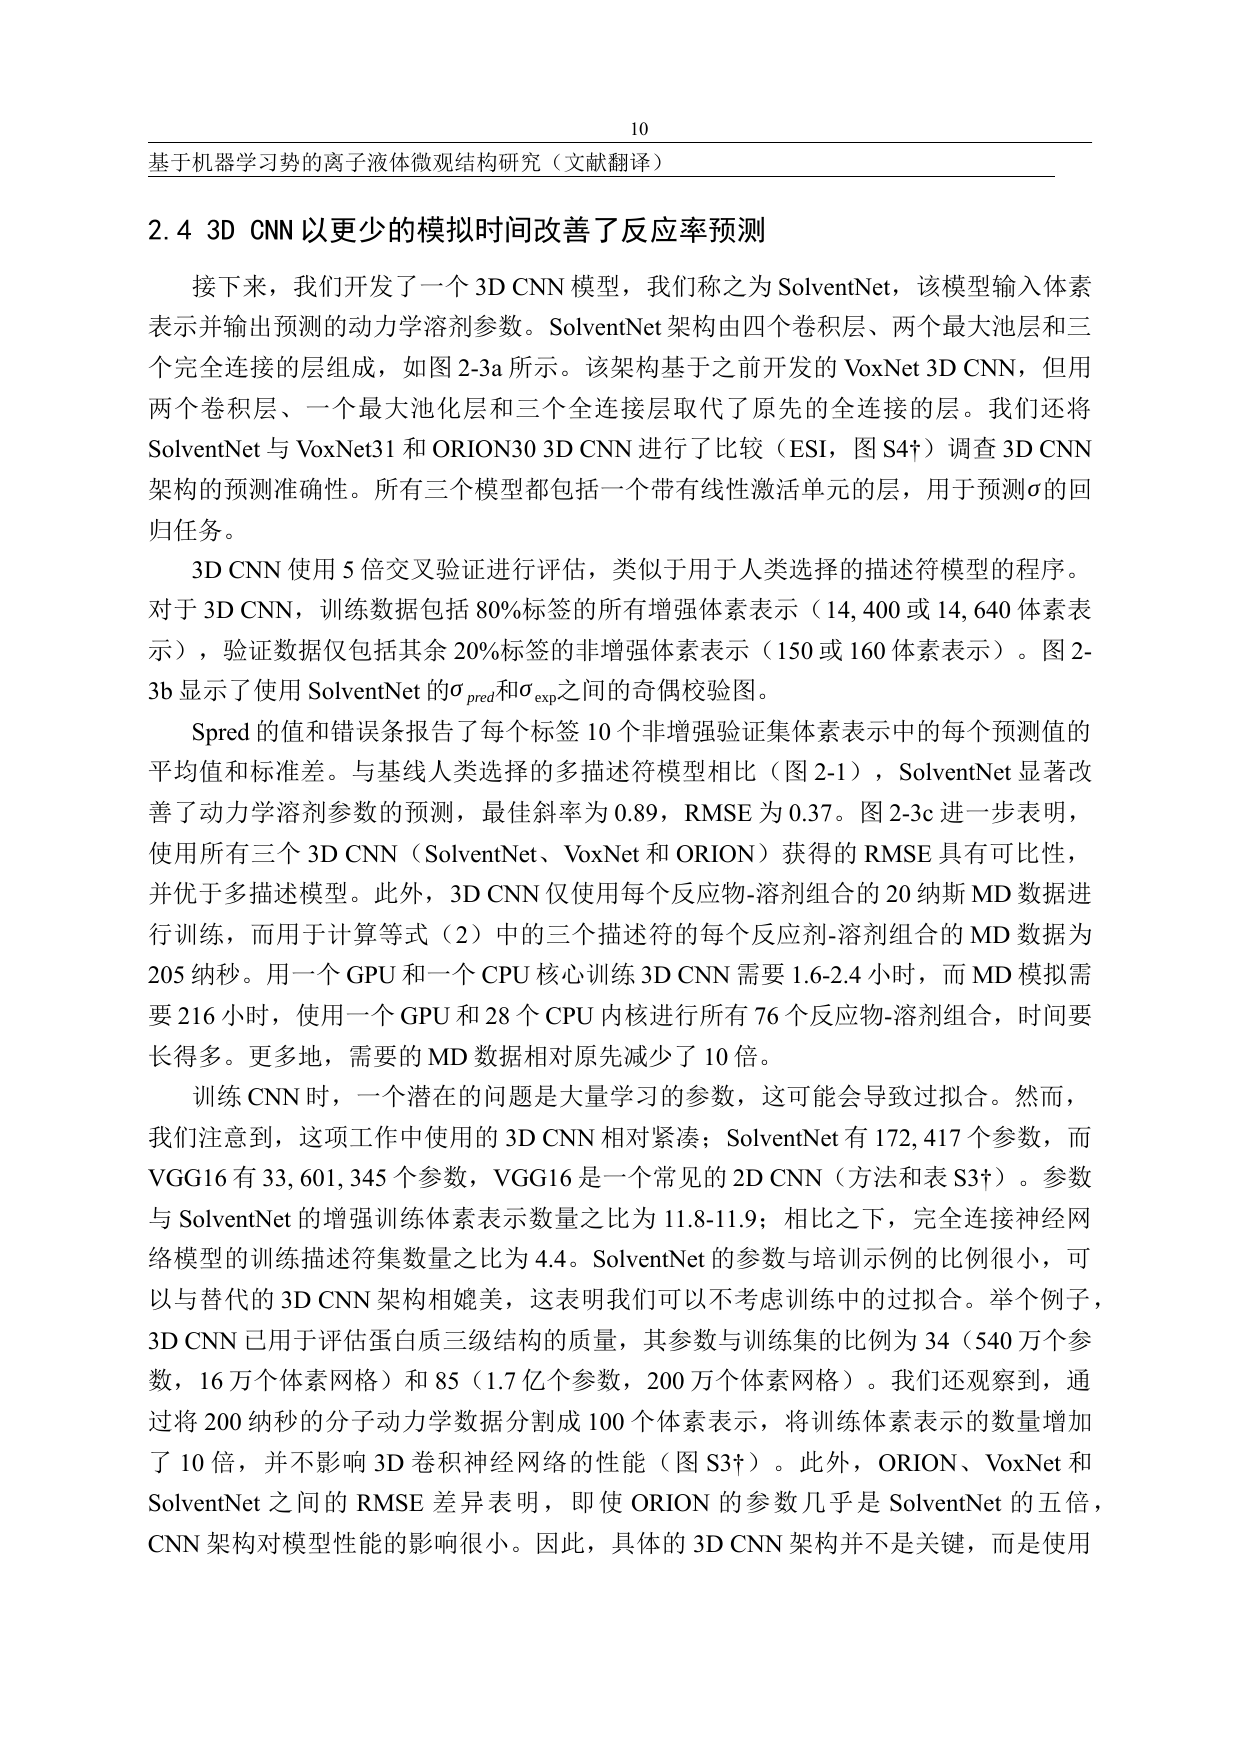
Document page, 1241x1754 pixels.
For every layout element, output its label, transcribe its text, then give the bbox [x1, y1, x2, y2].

text Spred的值和错误条报告了每个标签10个非增强验证集体素表示中的每个预测值的平均值和标准差。与基线人类选择的多描述符模型相比（图2-1），SolventNet显著改善了动力学溶剂参数的预测，最佳斜率为0.89，RMSE为0.37。图2-3c进一步表明，使用所有三个3D CNN（SolventNet、VoxNet和ORION）获得的RMSE具有可比性，并优于多描述模型。此外，3D CNN仅使用每个反应物-溶剂组合的20纳斯MD数据进行训练，而用于计算等式（2）中的三个描述符的每个反应剂-溶剂组合的MD数据为205纳秒。用一个GPU和一个CPU核心训练3D CNN需要1.6-2.4小时，而MD模拟需要216小时，使用一个GPU和28个CPU内核进行所有76个反应物-溶剂组合，时间要长得多。更多地，需要的MD数据相对原先减少了10倍。 [148, 714, 1092, 1072]
list 2.4 3D CNN以更少的模拟时间改善了反应率预测 [148, 196, 1092, 261]
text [148, 1079, 1092, 1559]
text 接下来，我们开发了一个3D CNN模型，我们称之为SolventNet，该模型输入体素表示并输出预测的动力学溶剂参数。SolventNet架构由四个卷积层、两个最大池层和三个完全连接的层组成，如图2-3a所示。该架构基于之前开发的VoxNet 3D CNN，但用两个卷积层、一个最大池化层和三个全连接层取代了原先的全连接的层。我们还将SolventNet与VoxNet31和ORION30 3D CNN进行了比较（ESI，图S4†）调查3D CNN架构的预测准确性。所有三个模型都包括一个带有线性激活单元的层，用于预测的回归任务。 [148, 269, 1092, 545]
text 3D CNN使用5倍交叉验证进行评估，类似于用于人类选择的描述符模型的程序。对于3D CNN，训练数据包括80%标签的所有增强体素表示（14, 400或14, 640体素表示），验证数据仅包括其余20%标签的非增强体素表示（150或160体素表示）。图2-3b显示了使用SolventNet的和之间的奇偶校验图。 [148, 552, 1092, 707]
